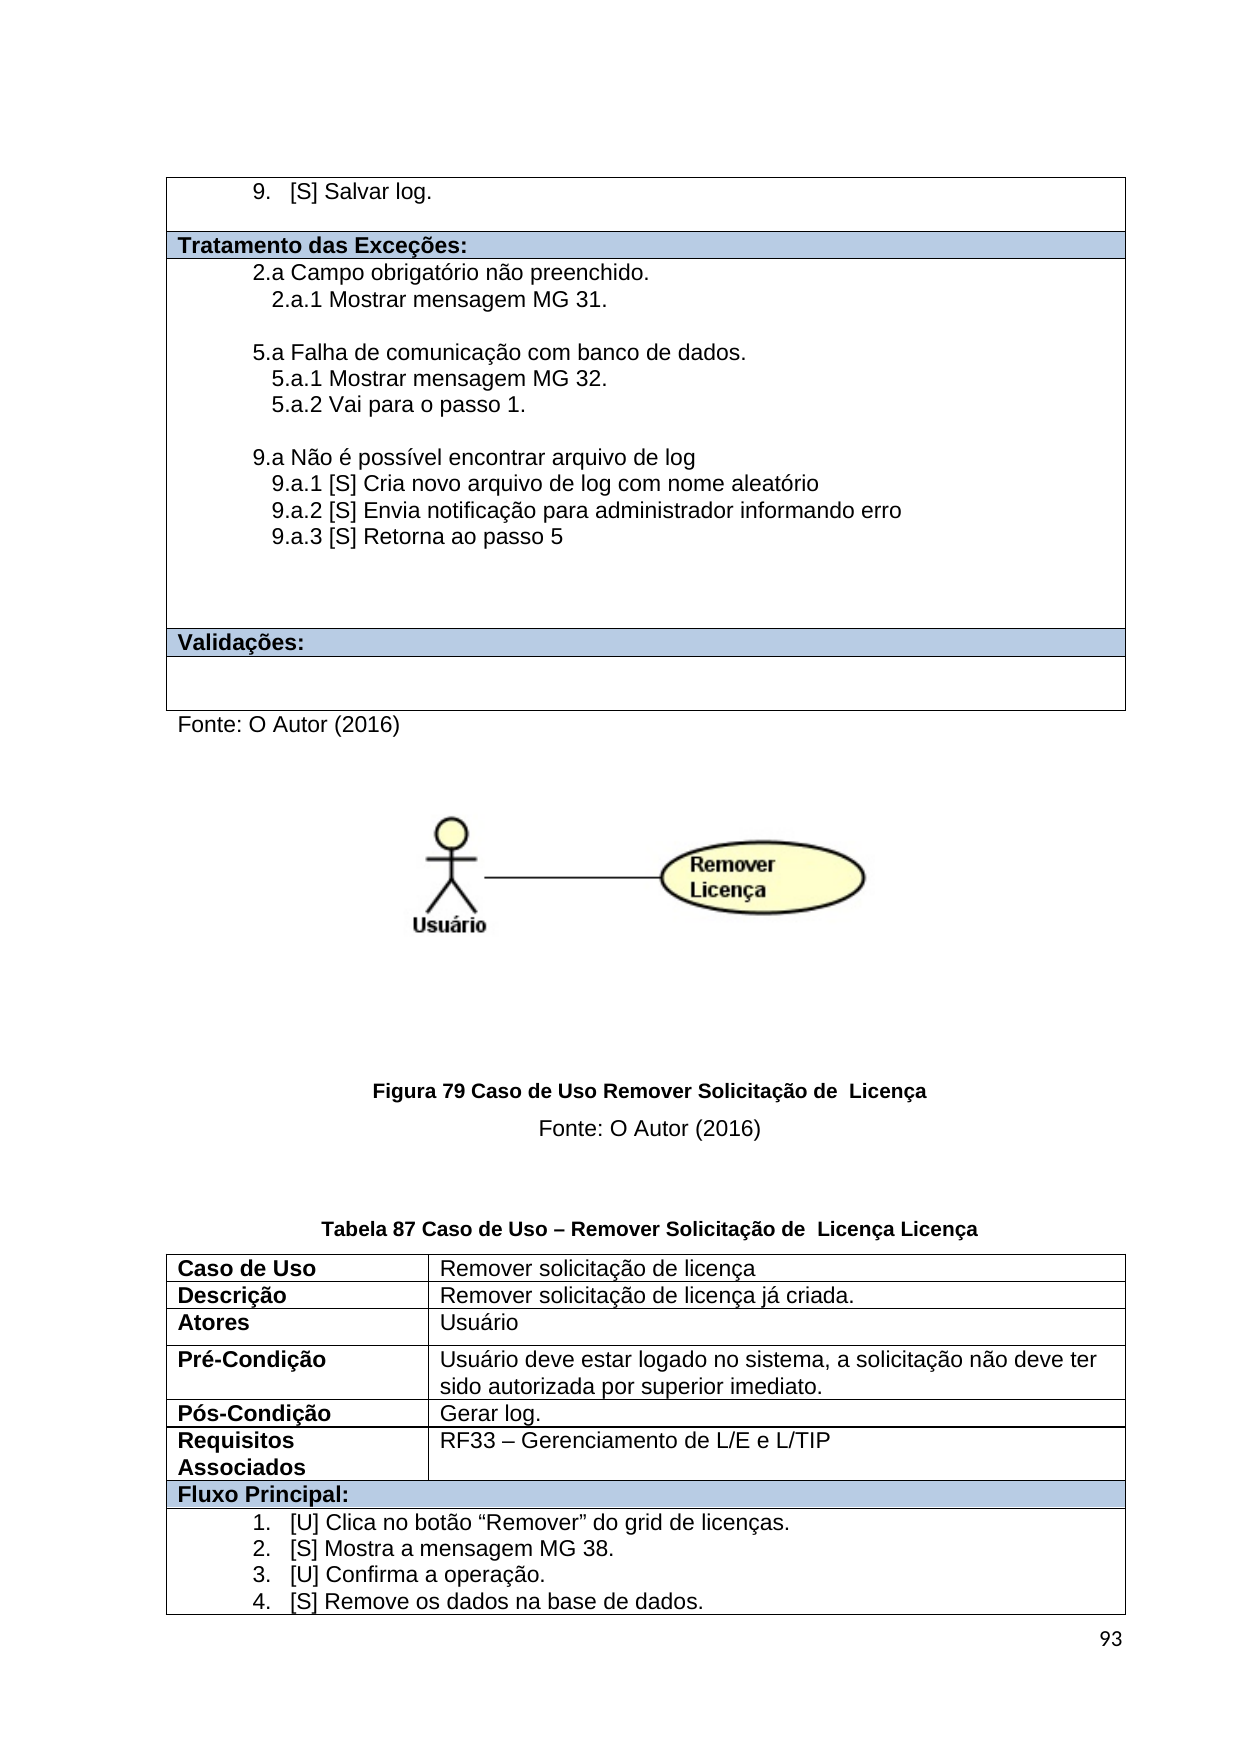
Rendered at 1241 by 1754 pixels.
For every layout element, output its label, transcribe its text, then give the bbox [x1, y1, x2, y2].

text Fonte: O Autor (2016) [177, 711, 1122, 737]
text Fonte: O Autor (2016) [177, 1115, 1122, 1141]
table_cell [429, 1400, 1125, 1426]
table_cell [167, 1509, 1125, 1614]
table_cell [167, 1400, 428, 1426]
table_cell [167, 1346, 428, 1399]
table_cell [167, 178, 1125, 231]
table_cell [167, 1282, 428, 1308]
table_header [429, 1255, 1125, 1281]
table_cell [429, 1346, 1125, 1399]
picture [377, 761, 922, 1054]
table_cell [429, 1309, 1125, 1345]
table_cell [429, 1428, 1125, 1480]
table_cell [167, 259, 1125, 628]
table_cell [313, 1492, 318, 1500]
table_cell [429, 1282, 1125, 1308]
text Figura 79 Caso de Uso Remover Solicitação de Licença [177, 1078, 1122, 1102]
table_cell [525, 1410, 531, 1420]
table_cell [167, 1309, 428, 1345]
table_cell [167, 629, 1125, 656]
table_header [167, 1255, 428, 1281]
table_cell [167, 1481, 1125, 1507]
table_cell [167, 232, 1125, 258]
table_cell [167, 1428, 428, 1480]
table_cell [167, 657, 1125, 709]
text Tabela 87 Caso de Uso – Remover Solicitação de Licença Licença [177, 1217, 1122, 1241]
